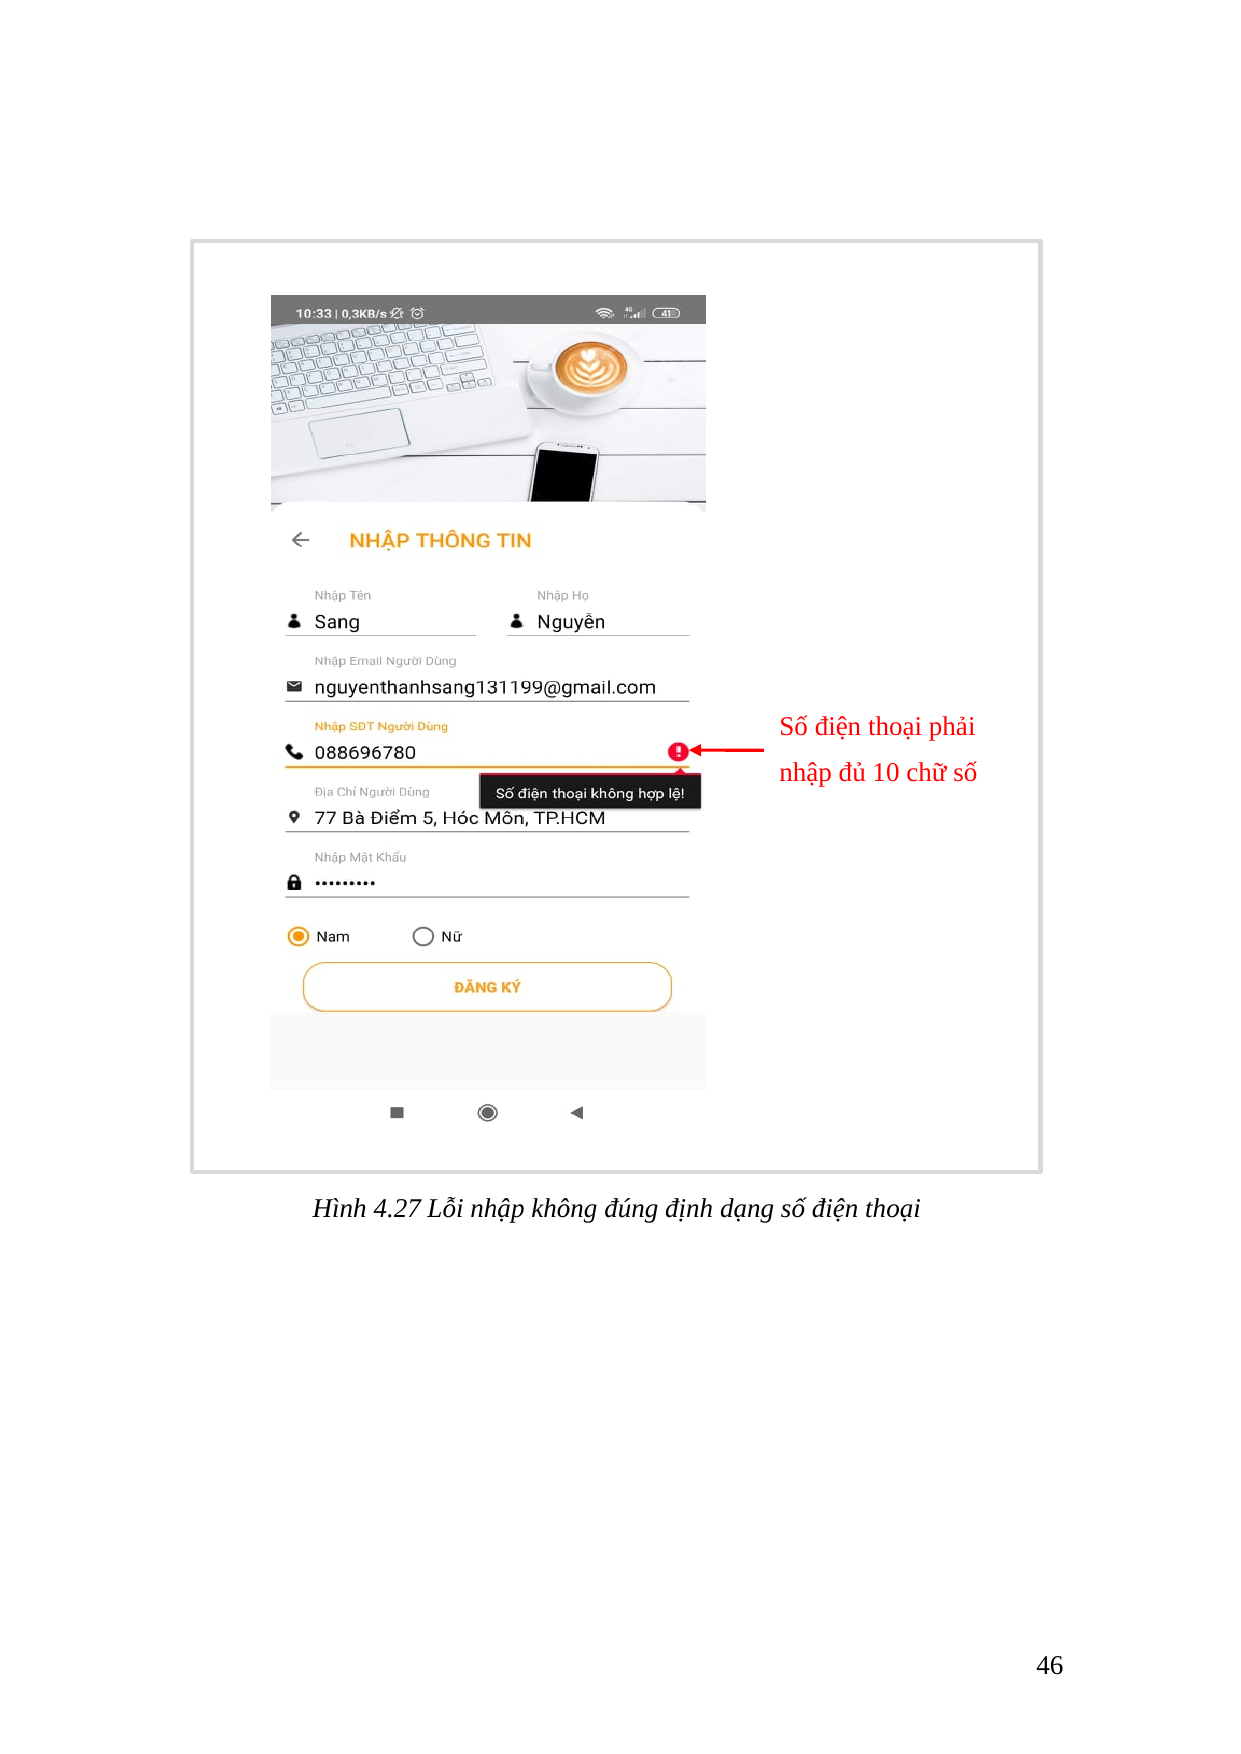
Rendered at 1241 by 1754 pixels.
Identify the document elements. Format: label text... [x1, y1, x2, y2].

picture [271, 295, 706, 1136]
